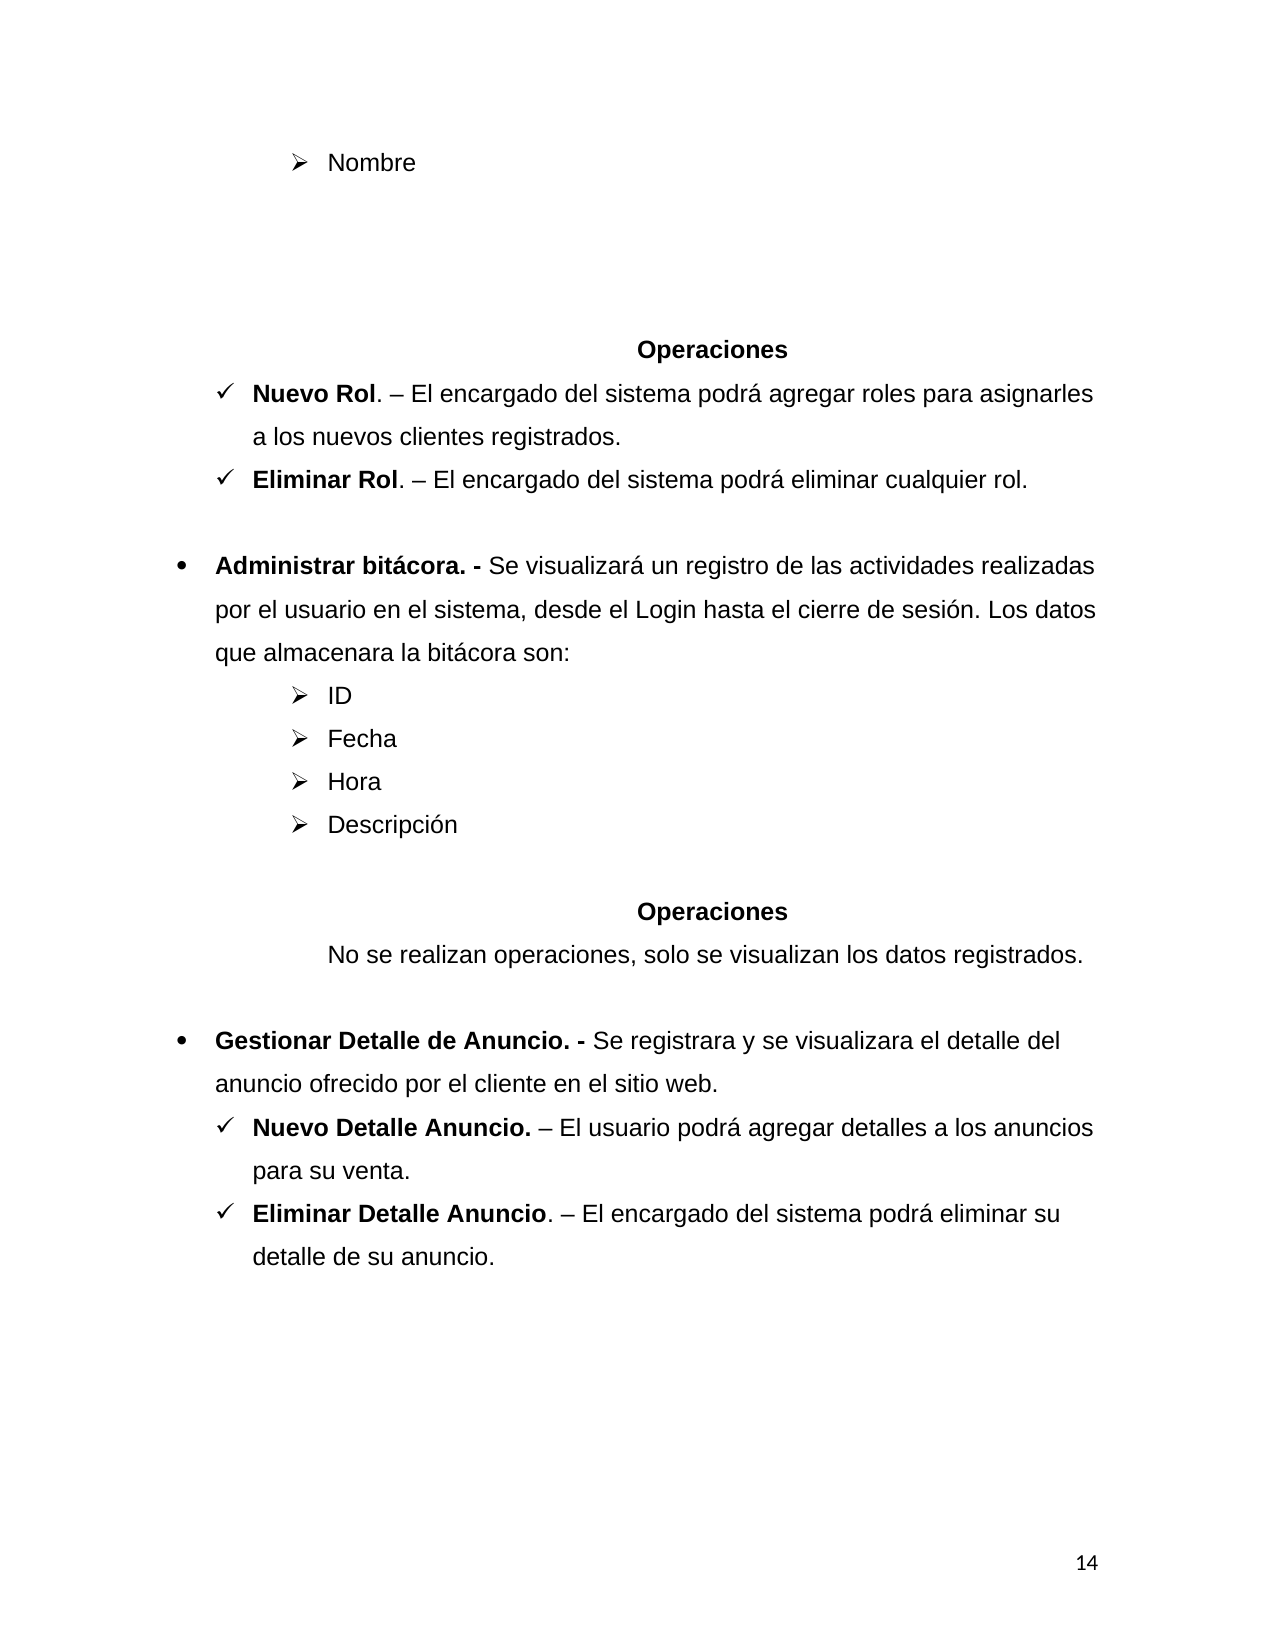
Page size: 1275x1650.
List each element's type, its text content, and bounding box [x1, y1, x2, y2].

list No se realizan operaciones, solo se visualizan los datos registrados. [327, 940, 1098, 969]
list Nuevo Rol. – El encargado del sistema podrá agregar roles para asignarles a los nuevos clientes registrados. [215, 379, 1098, 451]
list Descripción [290, 811, 1098, 839]
list Nombre [290, 148, 1098, 177]
list Eliminar Detalle Anuncio. – El encargado del sistema podrá eliminar su detalle de su anuncio. [215, 1199, 1098, 1271]
list Nuevo Detalle Anuncio. – El usuario podrá agregar detalles a los anuncios para su venta. [215, 1113, 1098, 1184]
list Hora [290, 767, 1098, 796]
list ID [290, 681, 1098, 710]
list Fecha [290, 724, 1098, 753]
list Gestionar Detalle de Anuncio. - Se registrara y se visualizara el detalle del anuncio ofrecido por el cliente en el sitio web. [177, 1026, 1098, 1098]
list Operaciones [327, 336, 1098, 364]
list Eliminar Rol. – El encargado del sistema podrá eliminar cualquier rol. [215, 465, 1098, 494]
list Administrar bitácora. - Se visualizará un registro de las actividades realizadas por el usuario en el sistema, desde el Login hasta el cierre de sesión. Los datos que almacenara la bitácora son: [177, 551, 1098, 666]
list Operaciones [327, 897, 1098, 926]
